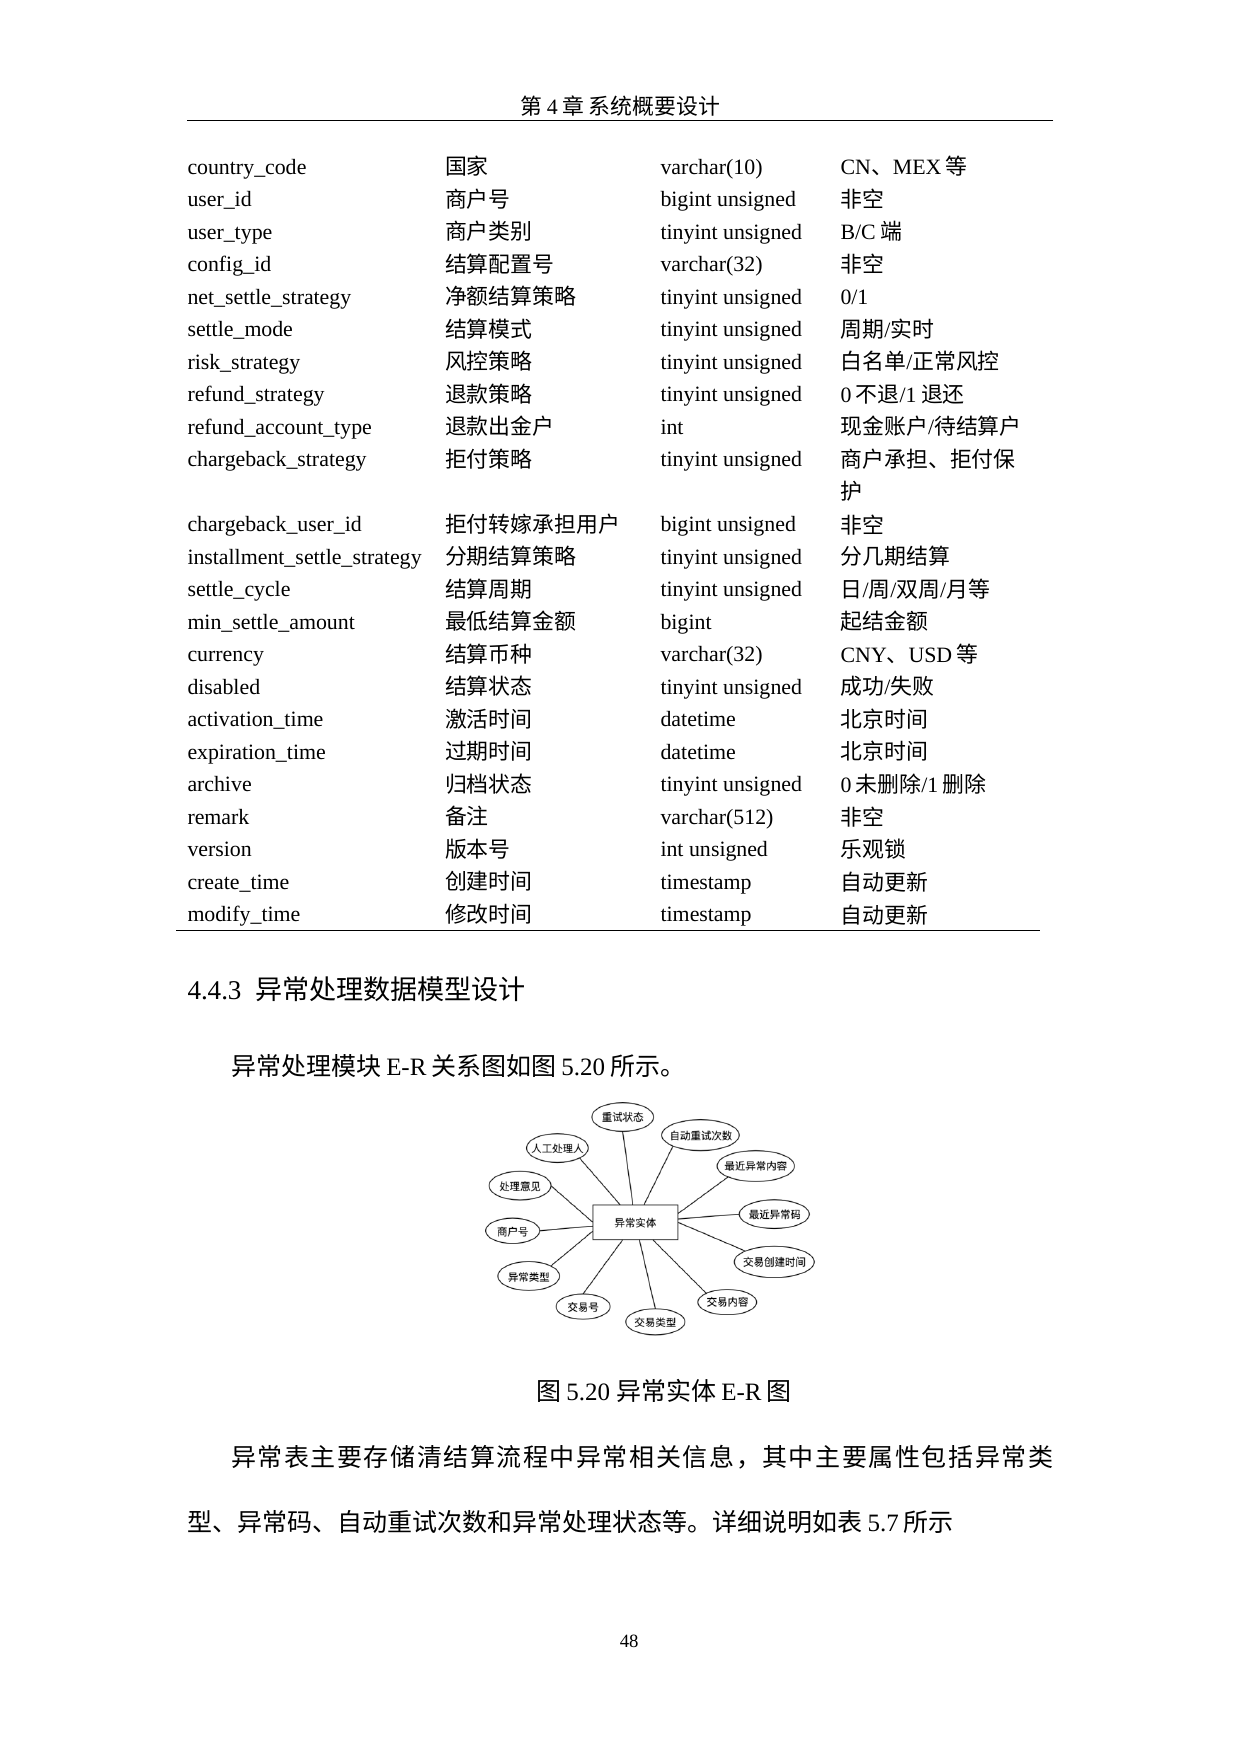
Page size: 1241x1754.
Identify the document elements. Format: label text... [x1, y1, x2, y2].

table_cell 退款出金户 [434, 410, 649, 442]
table_cell CNY、USD等 [829, 638, 1040, 670]
text 异常处理模块E-R关系图如图5.20所示。 [187, 1033, 1053, 1098]
table_cell config_id [176, 248, 433, 280]
table_cell tinyint unsigned [649, 670, 829, 702]
table_cell 创建时间 [434, 865, 649, 897]
table_cell varchar(32) [649, 248, 829, 280]
table_cell 拒付策略 [434, 443, 649, 507]
table_cell 现金账户/待结算户 [829, 410, 1040, 442]
text 4.4.3 异常处理数据模型设计 [187, 956, 1053, 1021]
table_cell 非空 [829, 800, 1040, 832]
table_cell version [176, 833, 433, 865]
table_cell bigint [649, 605, 829, 637]
table_cell net_settle_strategy [176, 280, 433, 312]
table_cell bigint unsigned [649, 508, 829, 540]
table_cell bigint unsigned [649, 183, 829, 215]
table_cell tinyint unsigned [649, 540, 829, 572]
table_cell min_settle_amount [176, 605, 433, 637]
text 异常表主要存储清结算流程中异常相关信息，其中主要属性包括异常类型、异常码、自动重试次数和异常处理状态等。详细说明如表5.7所示 [187, 1423, 1053, 1553]
table_cell 0不退/1退还 [829, 378, 1040, 410]
table_cell 北京时间 [829, 703, 1040, 735]
table_cell 结算配置号 [434, 248, 649, 280]
table_cell activation_time [176, 703, 433, 735]
table_cell 商户类别 [434, 215, 649, 247]
table_cell 结算周期 [434, 573, 649, 605]
table_cell 拒付转嫁承担用户 [434, 508, 649, 540]
table_cell 净额结算策略 [434, 280, 649, 312]
table_cell CN、MEX等 [829, 150, 1040, 182]
table_cell modify_time [176, 898, 433, 930]
table_cell refund_strategy [176, 378, 433, 410]
table_cell user_type [176, 215, 433, 247]
table_cell varchar(32) [649, 638, 829, 670]
table_cell chargeback_strategy [176, 443, 433, 507]
table_cell 自动更新 [829, 898, 1040, 930]
table_cell 周期/实时 [829, 313, 1040, 345]
table_cell 激活时间 [434, 703, 649, 735]
table_cell 非空 [829, 248, 1040, 280]
table_cell refund_account_type [176, 410, 433, 442]
table_cell tinyint unsigned [649, 280, 829, 312]
table_cell 乐观锁 [829, 833, 1040, 865]
table_cell timestamp [649, 898, 829, 930]
table_cell 非空 [829, 183, 1040, 215]
table_cell settle_cycle [176, 573, 433, 605]
table_cell 自动更新 [829, 865, 1040, 897]
table_cell 成功/失败 [829, 670, 1040, 702]
table_cell 归档状态 [434, 768, 649, 800]
table_cell varchar(512) [649, 800, 829, 832]
table_cell remark [176, 800, 433, 832]
table_cell 风控策略 [434, 345, 649, 377]
table_cell tinyint unsigned [649, 573, 829, 605]
table_cell user_id [176, 183, 433, 215]
table_cell 版本号 [434, 833, 649, 865]
table_cell 结算模式 [434, 313, 649, 345]
table_cell tinyint unsigned [649, 313, 829, 345]
table_cell 过期时间 [434, 735, 649, 767]
table_cell datetime [649, 735, 829, 767]
table_cell varchar(10) [649, 150, 829, 182]
table_cell disabled [176, 670, 433, 702]
table_cell risk_strategy [176, 345, 433, 377]
table_cell country_code [176, 150, 433, 182]
table_cell tinyint unsigned [649, 378, 829, 410]
table_cell 0/1 [829, 280, 1040, 312]
table_cell 备注 [434, 800, 649, 832]
table_cell 最低结算金额 [434, 605, 649, 637]
table_cell create_time [176, 865, 433, 897]
table_cell int [649, 410, 829, 442]
table_cell int unsigned [649, 833, 829, 865]
table_cell 非空 [829, 508, 1040, 540]
table_cell 北京时间 [829, 735, 1040, 767]
table_cell currency [176, 638, 433, 670]
table_cell 分期结算策略 [434, 540, 649, 572]
table_cell 分几期结算 [829, 540, 1040, 572]
table_cell timestamp [649, 865, 829, 897]
table_cell 结算状态 [434, 670, 649, 702]
table_cell archive [176, 768, 433, 800]
table_cell 0未删除/1删除 [829, 768, 1040, 800]
table_cell 商户号 [434, 183, 649, 215]
table_cell 国家 [434, 150, 649, 182]
table_cell 修改时间 [434, 898, 649, 930]
table_cell chargeback_user_id [176, 508, 433, 540]
table_cell 日/周/双周/月等 [829, 573, 1040, 605]
table_cell 起结金额 [829, 605, 1040, 637]
table_cell tinyint unsigned [649, 443, 829, 507]
table_cell datetime [649, 703, 829, 735]
picture [483, 1100, 817, 1337]
table_cell tinyint unsigned [649, 345, 829, 377]
table_cell expiration_time [176, 735, 433, 767]
table_cell 结算币种 [434, 638, 649, 670]
table_cell tinyint unsigned [649, 768, 829, 800]
table_cell installment_settle_strategy [176, 540, 433, 572]
table_cell 白名单/正常风控 [829, 345, 1040, 377]
table_cell tinyint unsigned [649, 215, 829, 247]
table_cell 商户承担、拒付保护 [829, 443, 1040, 507]
table_cell settle_mode [176, 313, 433, 345]
table_cell B/C端 [829, 215, 1040, 247]
table_cell 退款策略 [434, 378, 649, 410]
